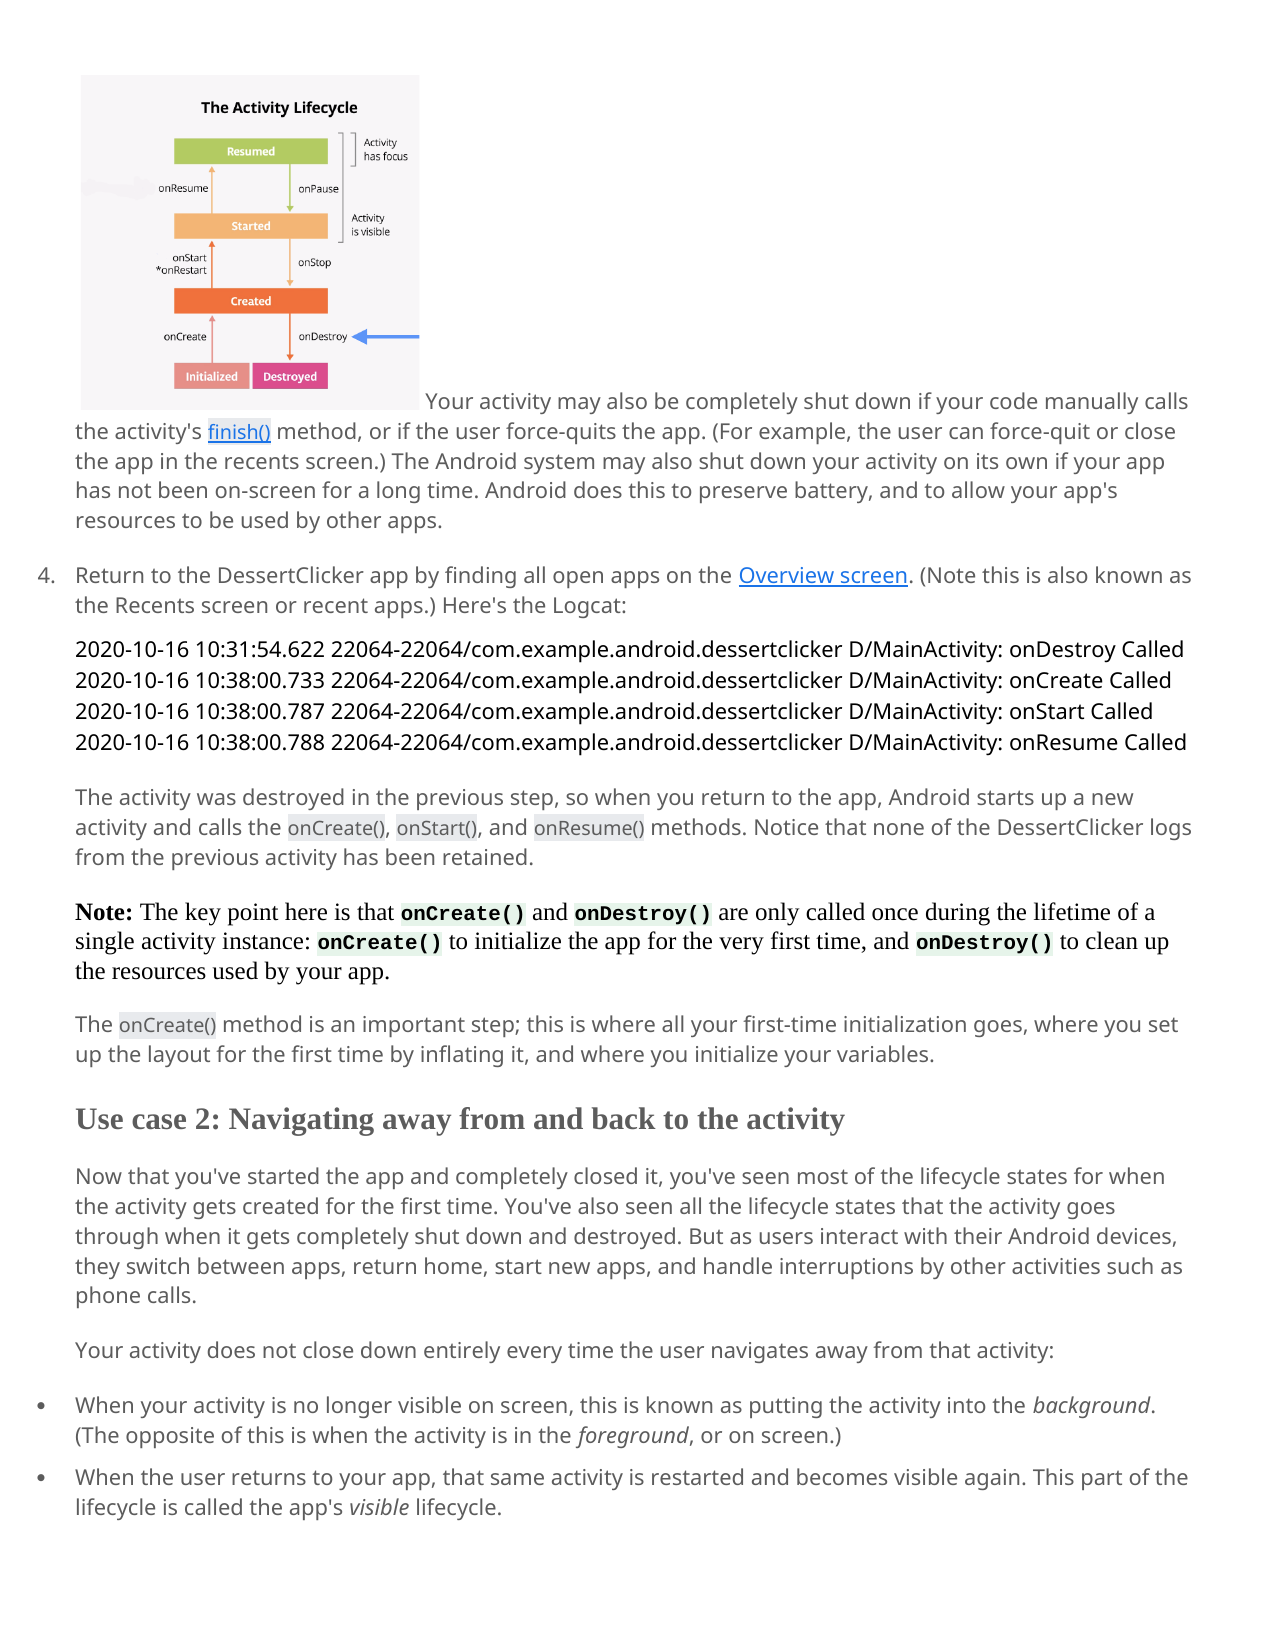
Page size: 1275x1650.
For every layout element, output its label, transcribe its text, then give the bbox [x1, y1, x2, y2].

list When the user returns to your app, that same activity is restarted and becomes visible again. This part of the lifecycle is called the app's visible lifecycle. [37, 1462, 1200, 1522]
text 2020-10-16 10:38:00.787 22064-22064/com.example.android.dessertclicker D/MainActivity: onStart Called [75, 695, 1200, 726]
text 2020-10-16 10:38:00.733 22064-22064/com.example.android.dessertclicker D/MainActivity: onCreate Called [75, 663, 1200, 695]
text Your activity may also be completely shut down if your code manually calls the activity's finish() method, or if the user force-quits the app. (For example, the user can force-quit or close the app in the recents screen.) The Android system may also shut down your activity on its own if your app has not been on-screen for a long time. Android does this to preserve battery, and to allow your app's resources to be used by other apps. [75, 75, 1200, 535]
text 2020-10-16 10:31:54.622 22064-22064/com.example.android.dessertclicker D/MainActivity: onDestroy Called [75, 632, 1200, 663]
list Return to the DessertClicker app by finding all open apps on the Overview screen. (Note this is also known as the Recents screen or recent apps.) Here's the Logcat: [37, 560, 1200, 620]
text Your activity does not close down entirely every time the user navigates away from that activity: [75, 1335, 1200, 1365]
picture [80, 75, 420, 410]
text The activity was destroyed in the previous step, so when you return to the app, Android starts up a new activity and calls the onCreate(), onStart(), and onResume() methods. Notice that none of the DessertClicker logs from the previous activity has been retained. [75, 782, 1200, 872]
text Note: The key point here is that onCreate() and onDestroy() are only called once during the lifetime of a single activity instance: onCreate() to initialize the app for the very first time, and onDestroy() to clean up the resources used by your app. [75, 897, 1200, 984]
text Now that you've started the app and completely closed it, you've seen most of the lifecycle states for when the activity gets created for the first time. You've also seen all the lifecycle states that the activity goes through when it gets completely shut down and destroyed. But as users interact with their Android devices, they switch between apps, return home, start new apps, and handle interruptions by other activities such as phone calls. [75, 1161, 1200, 1310]
list When your activity is no longer visible on screen, this is known as putting the activity into the background. (The opposite of this is when the activity is in the foreground, or on screen.) [37, 1390, 1200, 1449]
subtitle Use case 2: Navigating away from and back to the activity [75, 1100, 1200, 1136]
text 2020-10-16 10:38:00.788 22064-22064/com.example.android.dessertclicker D/MainActivity: onResume Called [75, 726, 1200, 757]
text The onCreate() method is an important step; this is where all your first-time initialization goes, where you set up the layout for the first time by inflating it, and where you initialize your variables. [75, 1009, 1200, 1069]
